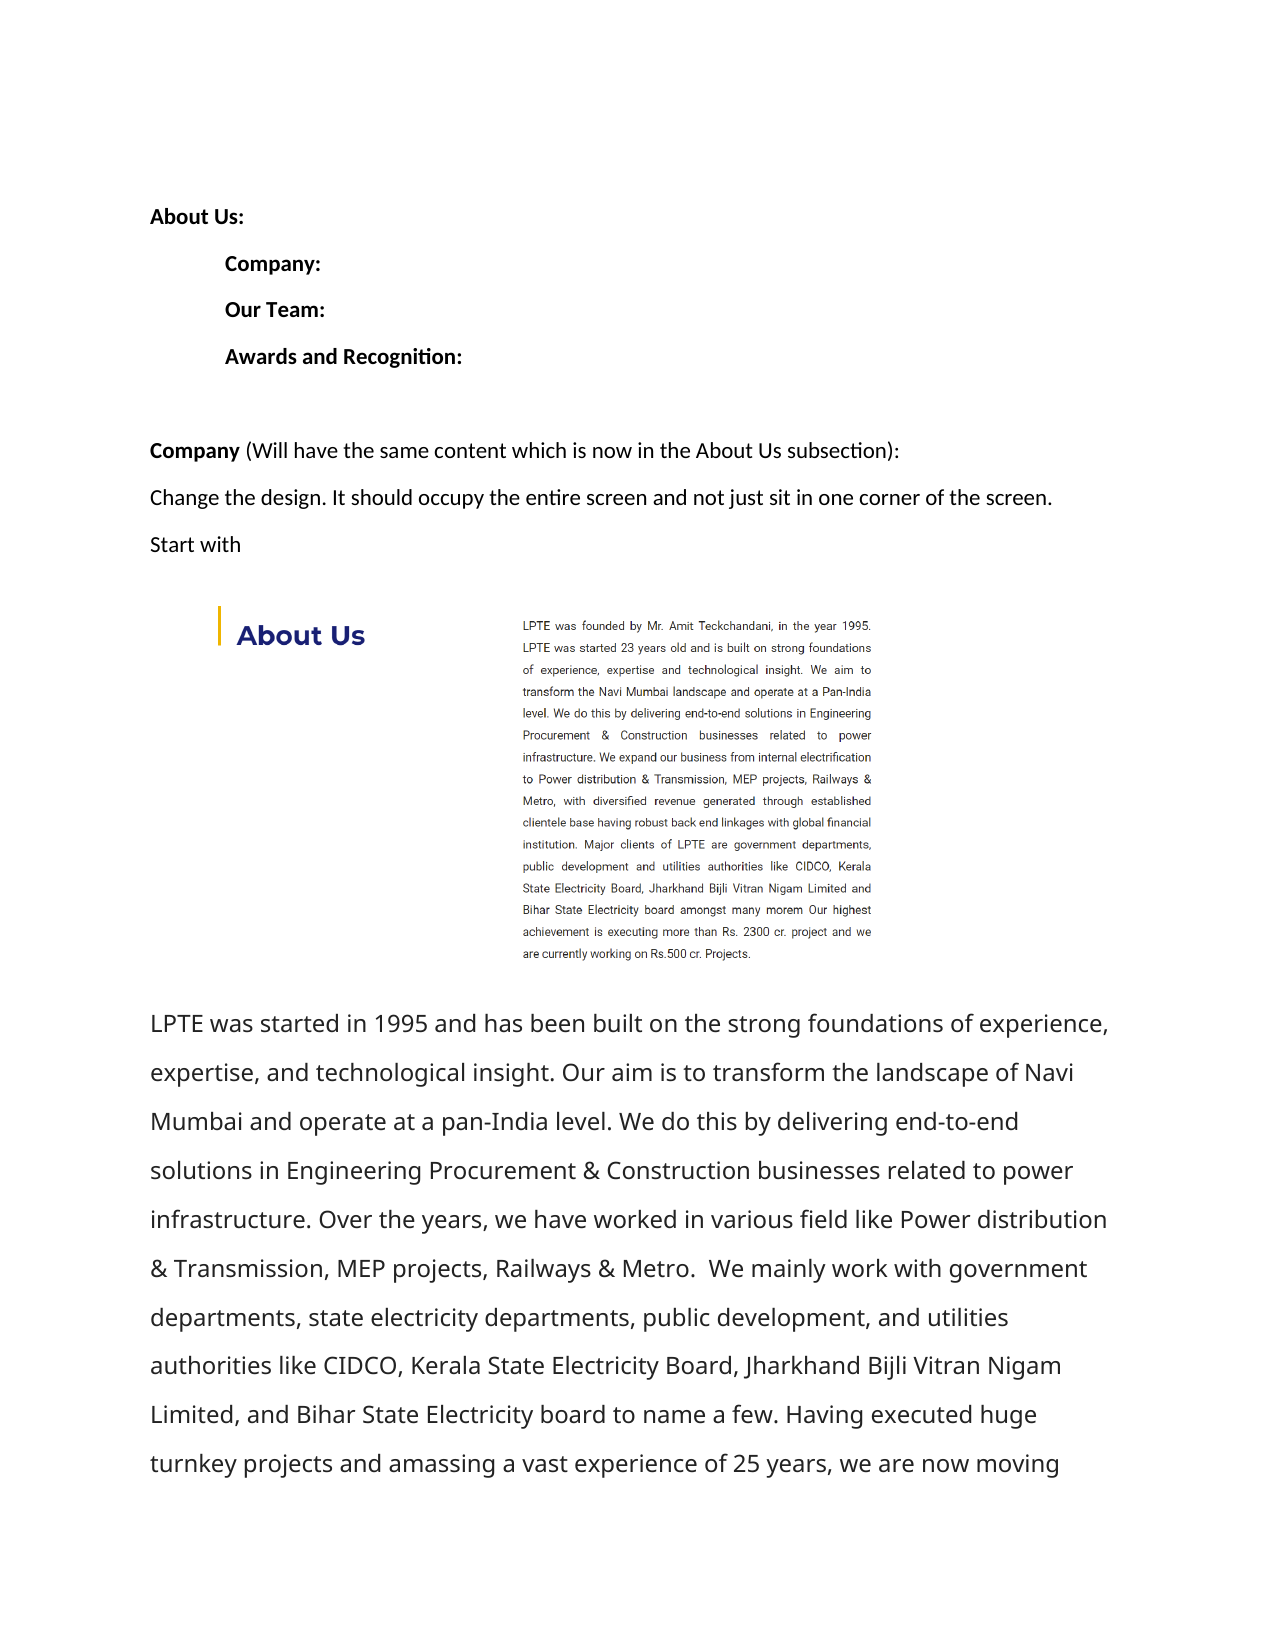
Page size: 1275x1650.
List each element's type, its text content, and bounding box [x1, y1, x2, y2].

text Awards and Recognition: [150, 342, 1125, 371]
picture [150, 576, 890, 989]
text Company: [150, 249, 1125, 277]
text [150, 1007, 1125, 1479]
text Start with [150, 530, 1125, 558]
text Our Team: [187, 296, 1125, 324]
text About Us: [150, 202, 1125, 230]
text Company (Will have the same content which is now in the About Us subsection): [150, 436, 1125, 464]
text Change the design. It should occupy the entire screen and not just sit in one corner of the screen. [150, 483, 1125, 511]
